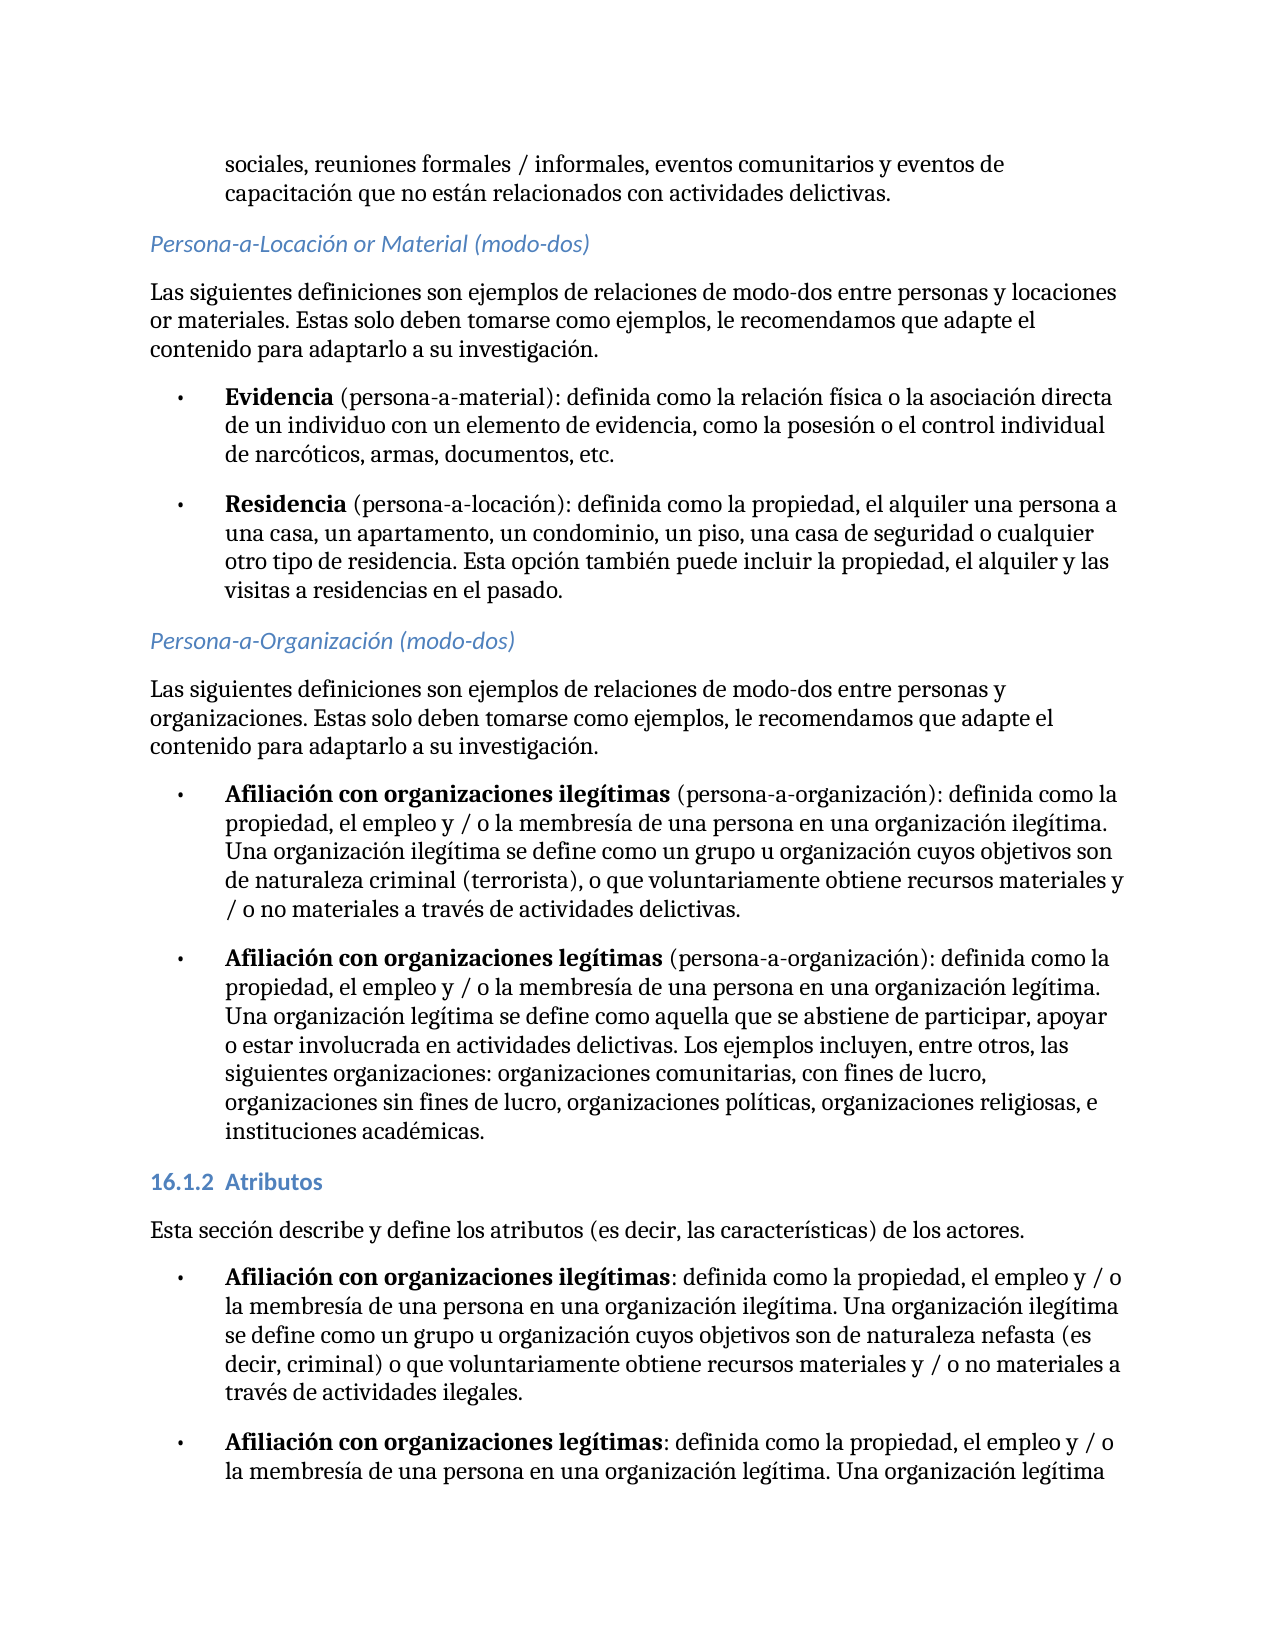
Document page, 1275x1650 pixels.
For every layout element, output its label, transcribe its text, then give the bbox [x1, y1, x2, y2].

list Afiliación con organizaciones ilegítimas: definida como la propiedad, el empleo y / o la membresía de una persona en una organización ilegítima. Una organización ilegítima se define como un grupo u organización cuyos objetivos son de naturaleza nefasta (es decir, criminal) o que voluntariamente obtiene recursos materiales y / o no materiales a través de actividades ilegales. [175, 1263, 1125, 1407]
text Las siguientes definiciones son ejemplos de relaciones de modo-dos entre personas y locaciones or materiales. Estas solo deben tomarse como ejemplos, le recomendamos que adapte el contenido para adaptarlo a su investigación. [150, 278, 1125, 364]
list Afiliación con organizaciones legítimas (persona-a-organización): definida como la propiedad, el empleo y / o la membresía de una persona en una organización legítima. Una organización legítima se define como aquella que se abstiene de participar, apoyar o estar involucrada en actividades delictivas. Los ejemplos incluyen, entre otros, las siguientes organizaciones: organizaciones comunitarias, con fines de lucro, organizaciones sin fines de lucro, organizaciones políticas, organizaciones religiosas, e instituciones académicas. [175, 944, 1125, 1146]
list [175, 1428, 1125, 1485]
list Evidencia (persona-a-material): definida como la relación física o la asociación directa de un individuo con un elemento de evidencia, como la posesión o el control individual de narcóticos, armas, documentos, etc. [175, 383, 1125, 469]
list Residencia (persona-a-locación): definida como la propiedad, el alquiler una persona a una casa, un apartamento, un condominio, un piso, una casa de seguridad o cualquier otro tipo de residencia. Esta opción también puede incluir la propiedad, el alquiler y las visitas a residencias en el pasado. [175, 490, 1125, 605]
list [175, 150, 1125, 207]
text Las siguientes definiciones son ejemplos de relaciones de modo-dos entre personas y organizaciones. Estas solo deben tomarse como ejemplos, le recomendamos que adapte el contenido para adaptarlo a su investigación. [150, 675, 1125, 761]
subtitle Persona-a-Organización (modo-dos) [150, 626, 1125, 656]
subtitle 16.1.2 Atributos [150, 1166, 1125, 1197]
subtitle Persona-a-Locación or Material (modo-dos) [150, 228, 1125, 259]
list Afiliación con organizaciones ilegítimas (persona-a-organización): definida como la propiedad, el empleo y / o la membresía de una persona en una organización ilegítima. Una organización ilegítima se define como un grupo u organización cuyos objetivos son de naturaleza criminal (terrorista), o que voluntariamente obtiene recursos materiales y / o no materiales a través de actividades delictivas. [175, 780, 1125, 923]
text Esta sección describe y define los atributos (es decir, las características) de los actores. [150, 1216, 1125, 1244]
